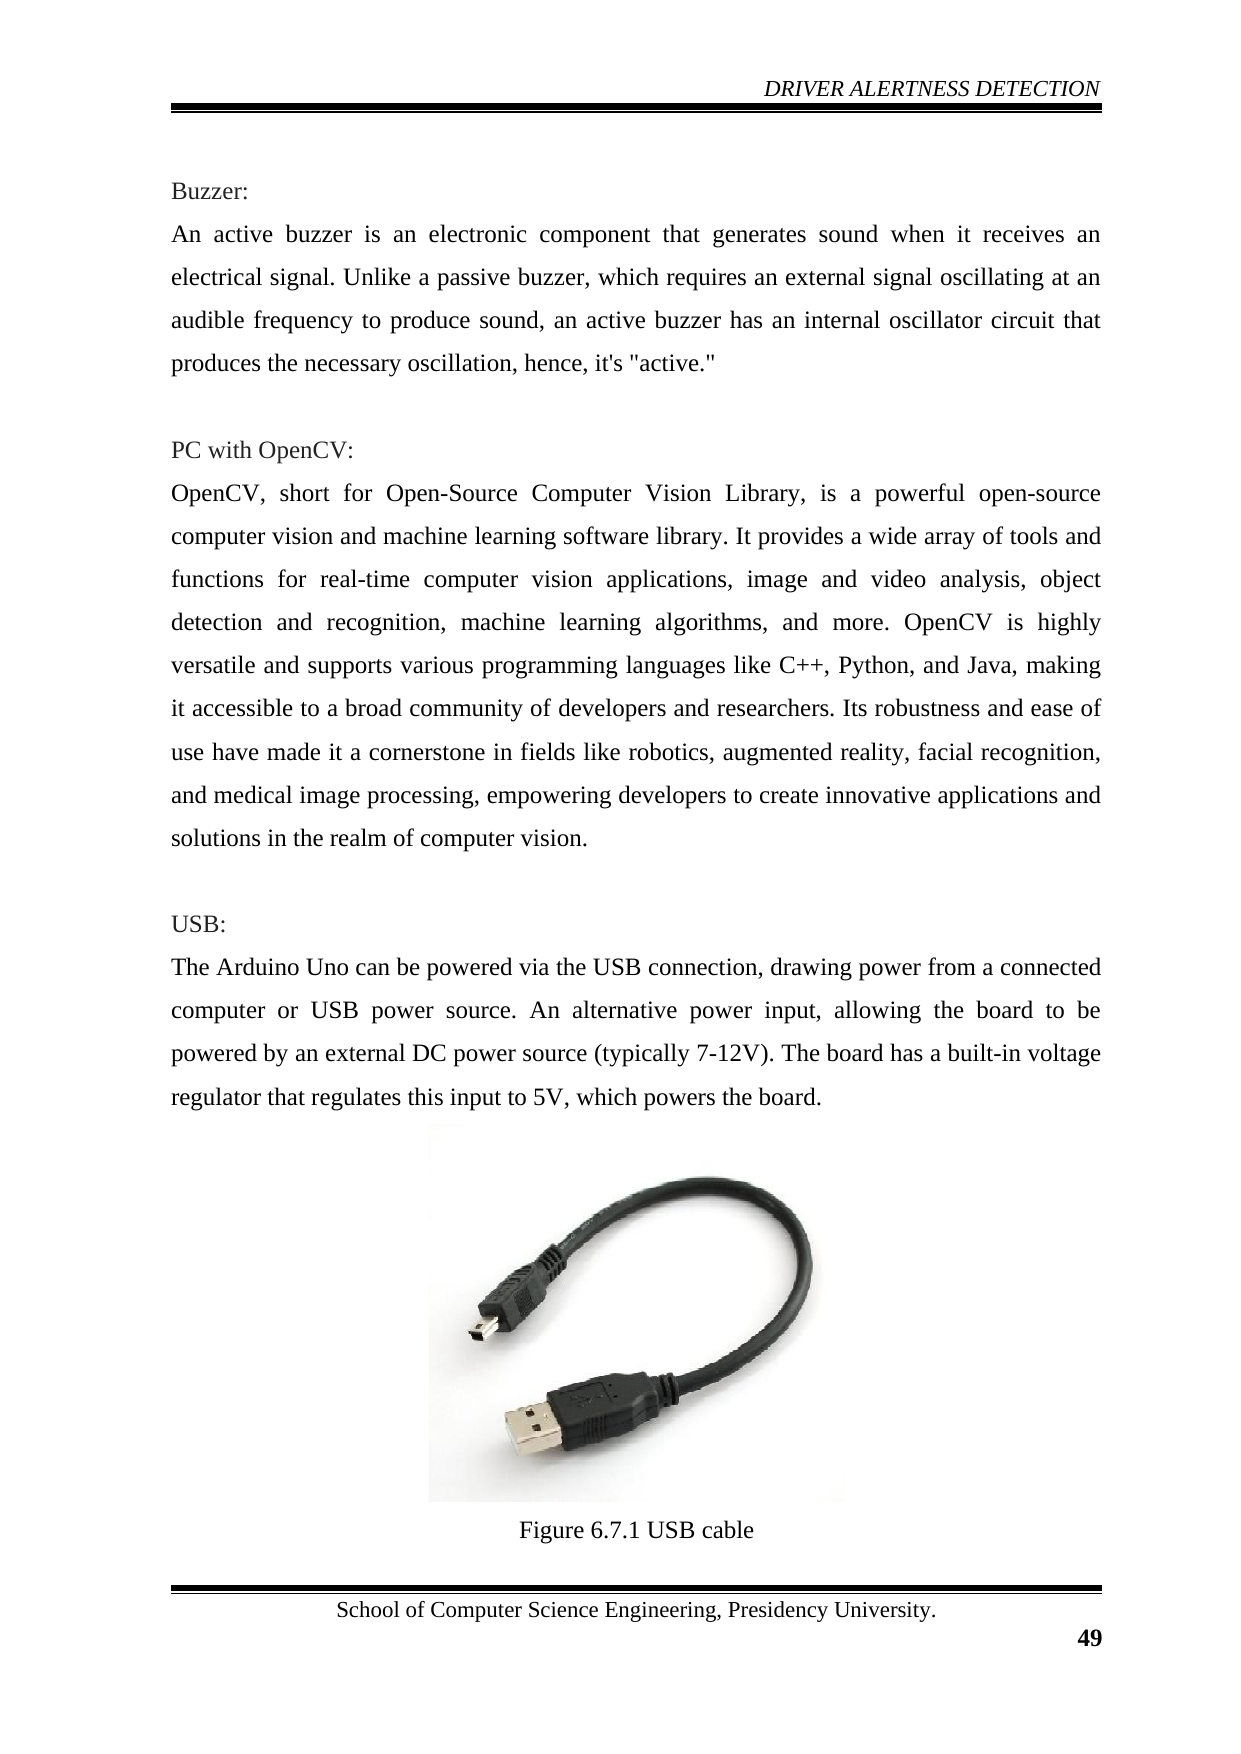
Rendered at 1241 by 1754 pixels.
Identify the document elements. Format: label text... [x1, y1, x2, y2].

picture [428, 1124, 845, 1502]
text USB: [171, 909, 1102, 938]
text PC with OpenCV: [171, 435, 1102, 463]
text OpenCV, short for Open-Source Computer Vision Library, is a powerful open-source computer vision and machine learning software library. It provides a wide array of tools and functions for real-time computer vision applications, image and video analysis, object detection and recognition, machine learning algorithms, and more. OpenCV is highly versatile and supports various programming languages like C++, Python, and Java, making it accessible to a broad community of developers and researchers. Its robustness and ease of use have made it a cornerstone in fields like robotics, augmented reality, facial recognition, and medical image processing, empowering developers to create innovative applications and solutions in the realm of computer vision. [171, 478, 1102, 852]
text An active buzzer is an electronic component that generates sound when it receives an electrical signal. Unlike a passive buzzer, which requires an external signal oscillating at an audible frequency to produce sound, an active buzzer has an internal oscillator circuit that produces the necessary oscillation, hence, it's "active." [171, 219, 1102, 377]
text Buzzer: [171, 176, 1102, 205]
text Figure 6.7.1 USB cable [171, 1515, 1102, 1543]
text The Arduino Uno can be powered via the USB connection, drawing power from a connected computer or USB power source. An alternative power input, allowing the board to be powered by an external DC power source (typically 7-12V). The board has a built-in voltage regulator that regulates this input to 5V, which powers the board. [171, 952, 1102, 1110]
